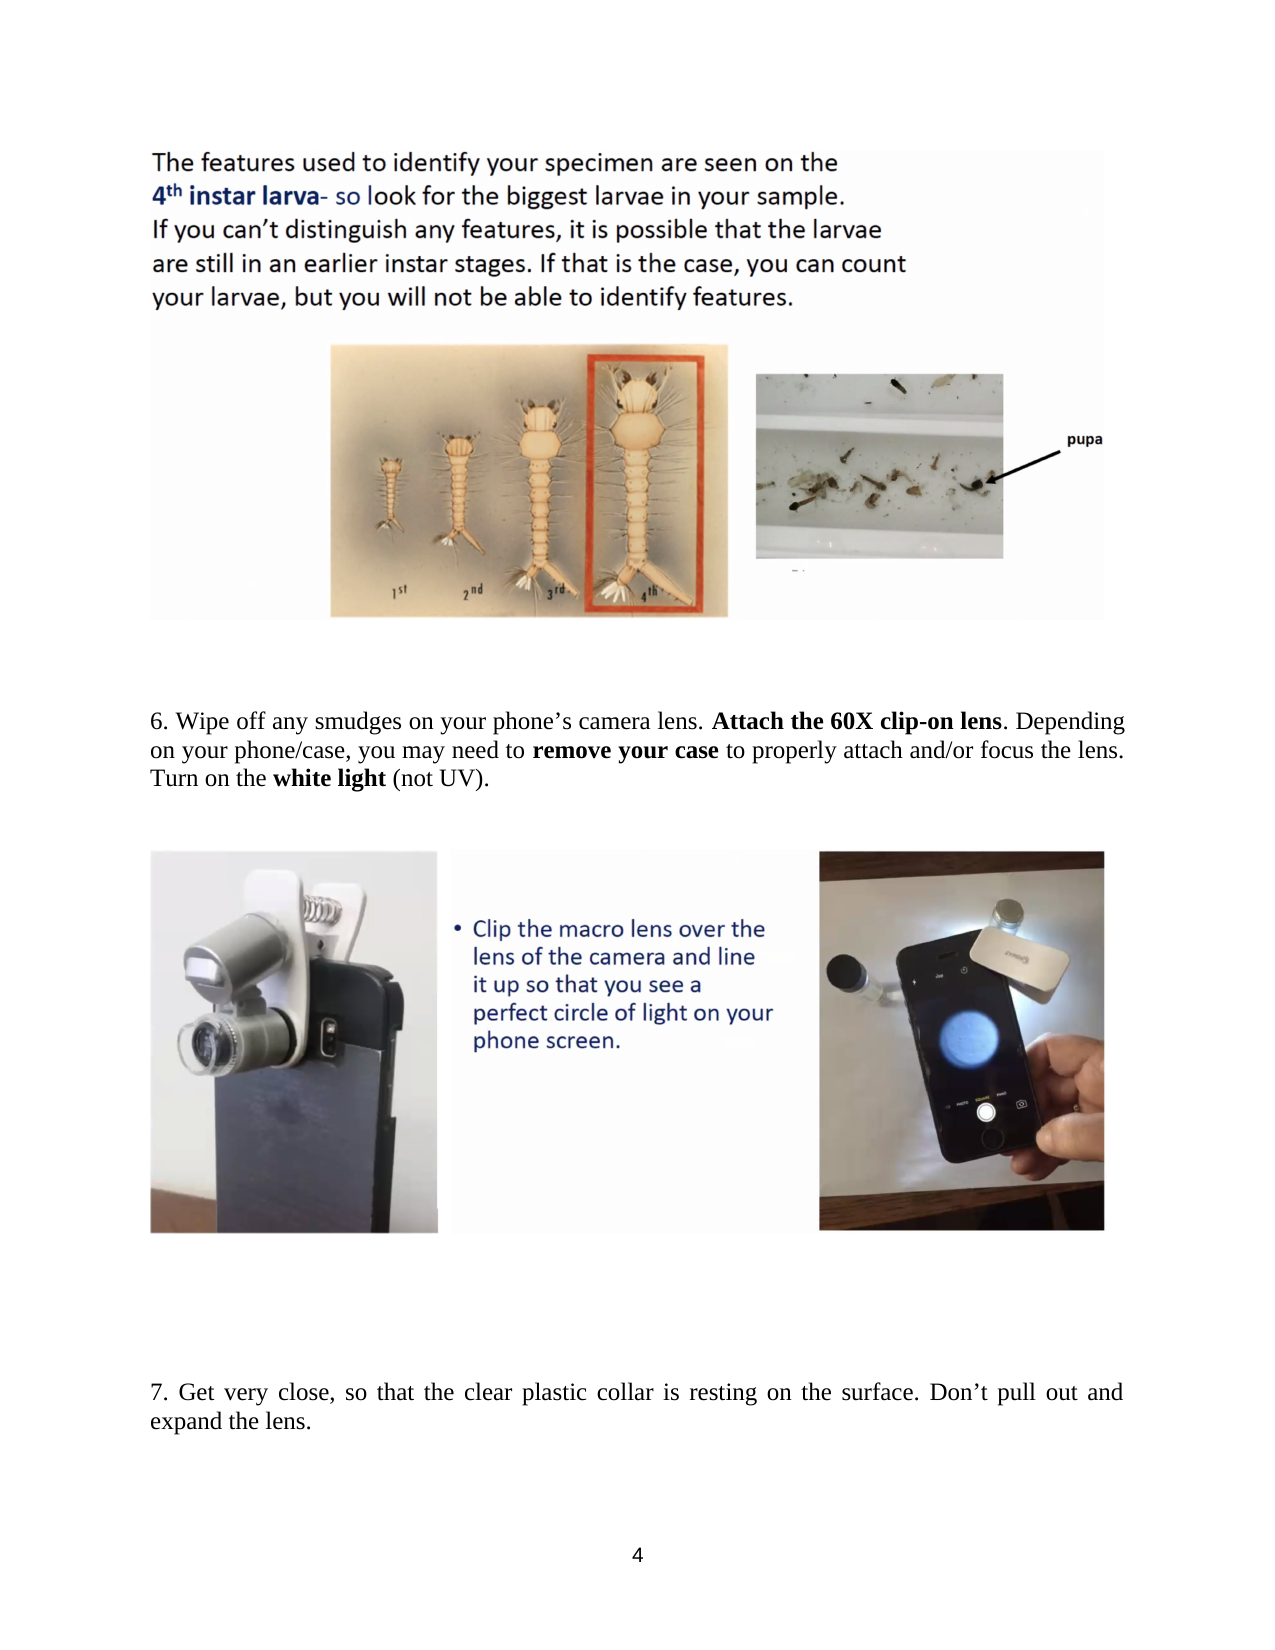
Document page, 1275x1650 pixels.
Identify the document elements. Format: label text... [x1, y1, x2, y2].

picture [150, 850, 439, 1234]
text 6. Wipe off any smudges on your phone’s camera lens. Attach the 60X clip-on lens. Depending on your phone/case, you may need to remove your case to properly attach and/or focus the lens. Turn on the white light (not UV). [150, 706, 1125, 792]
picture [450, 849, 1107, 1234]
picture [150, 150, 1105, 620]
text 7. Get very close, so that the clear plastic collar is resting on the surface. Don’t pull out and expand the lens. [150, 1377, 1125, 1435]
